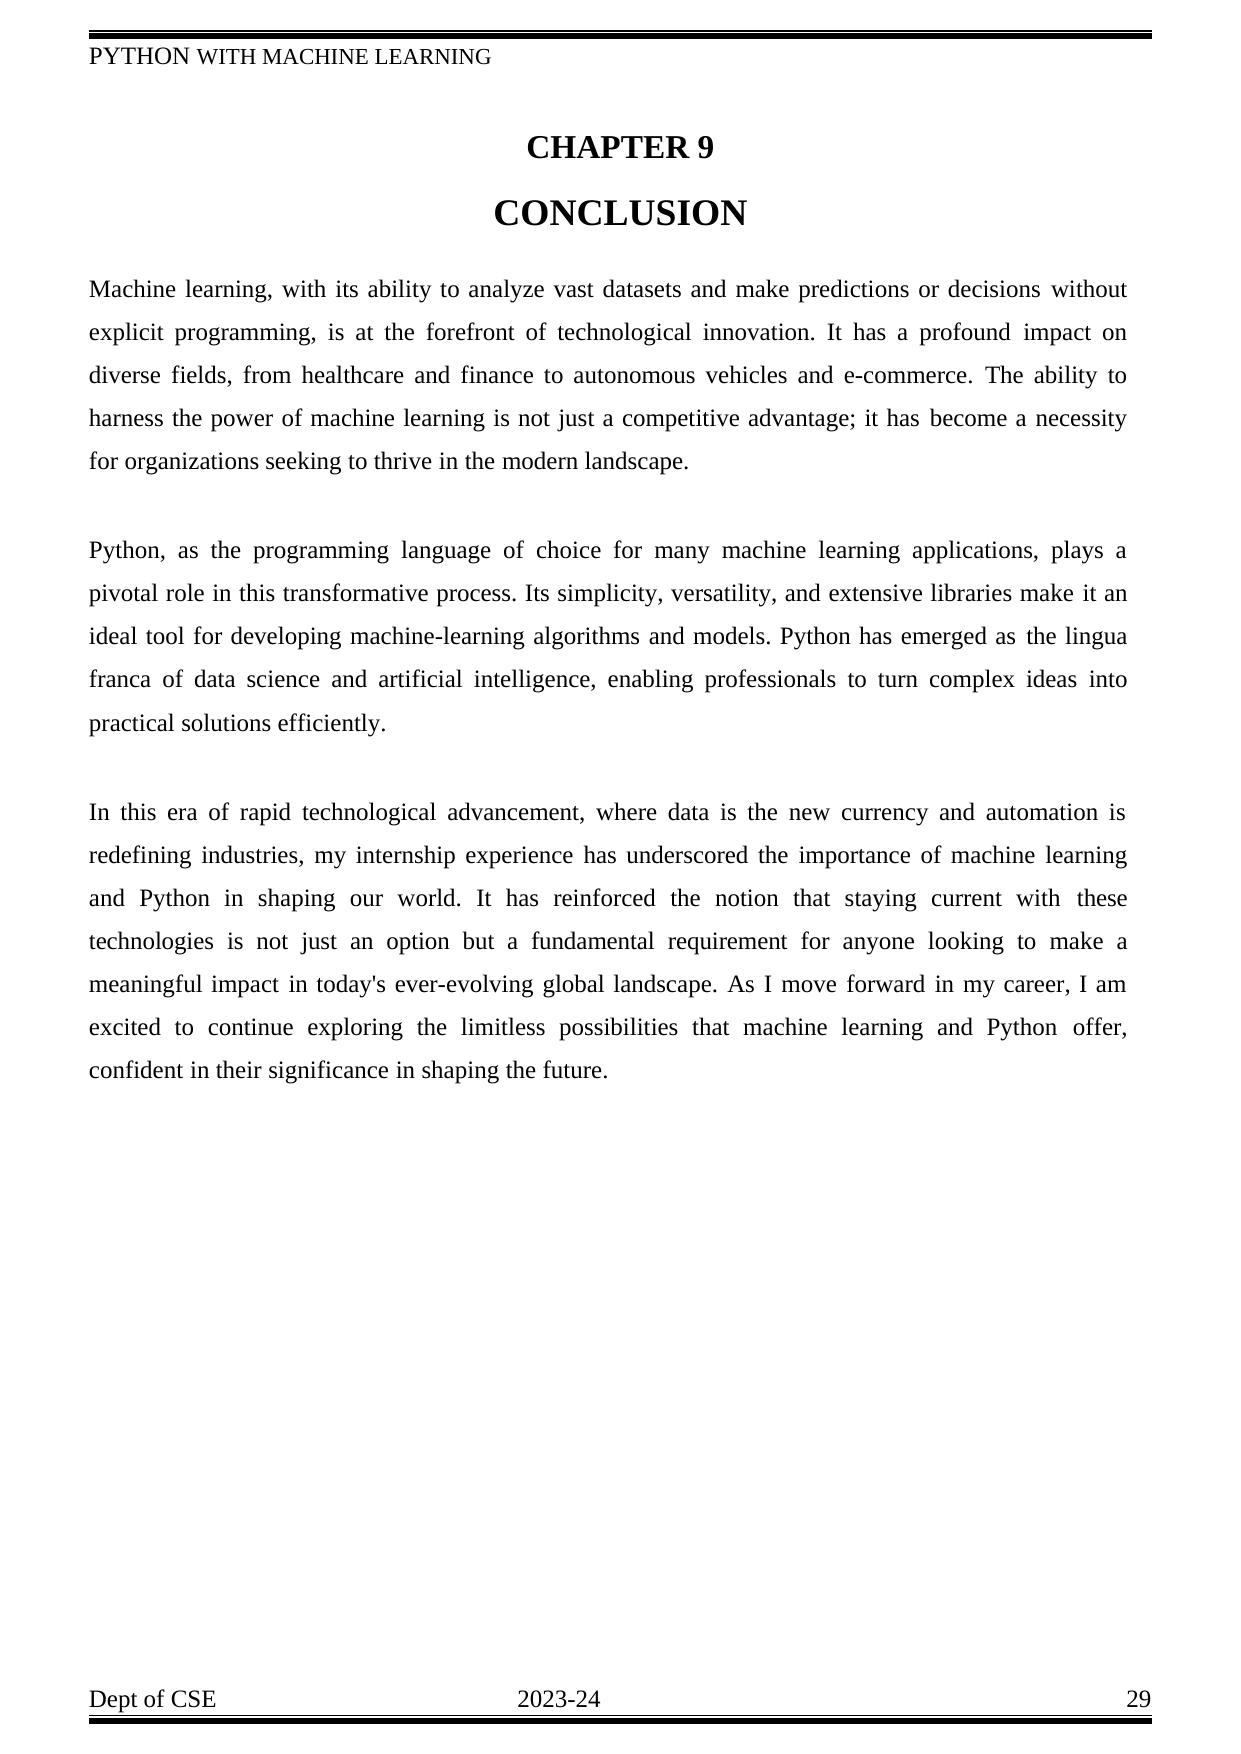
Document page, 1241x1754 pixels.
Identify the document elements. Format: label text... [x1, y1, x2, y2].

text Machine learning, with its ability to analyze vast datasets and make predictions or decisions without explicit programming, is at the forefront of technological innovation. It has a profound impact on diverse fields, from healthcare and finance to autonomous vehicles and e-commerce. The ability to harness the power of machine learning is not just a competitive advantage; it has become a necessity for organizations seeking to thrive in the modern landscape. [89, 274, 1127, 475]
text In this era of rapid technological advancement, where data is the new currency and automation is redefining industries, my internship experience has underscored the importance of machine learning and Python in shaping our world. It has reinforced the notion that staying current with these technologies is not just an option but a fundamental requirement for anyone looking to make a meaningful impact in today's ever-evolving global landscape. As I move forward in my career, I am excited to continue exploring the limitless possibilities that machine learning and Python offer, confident in their significance in shaping the future. [89, 797, 1128, 1084]
text CONCLUSION [89, 190, 1152, 233]
text Python, as the programming language of choice for many machine learning applications, plays a pivotal role in this transformative process. Its simplicity, versatility, and extensive libraries make it an ideal tool for developing machine-learning algorithms and models. Python has emerged as the lingua franca of data science and artificial intelligence, enabling professionals to turn complex ideas into practical solutions efficiently. [89, 535, 1127, 736]
text CHAPTER 9 [89, 127, 1152, 165]
